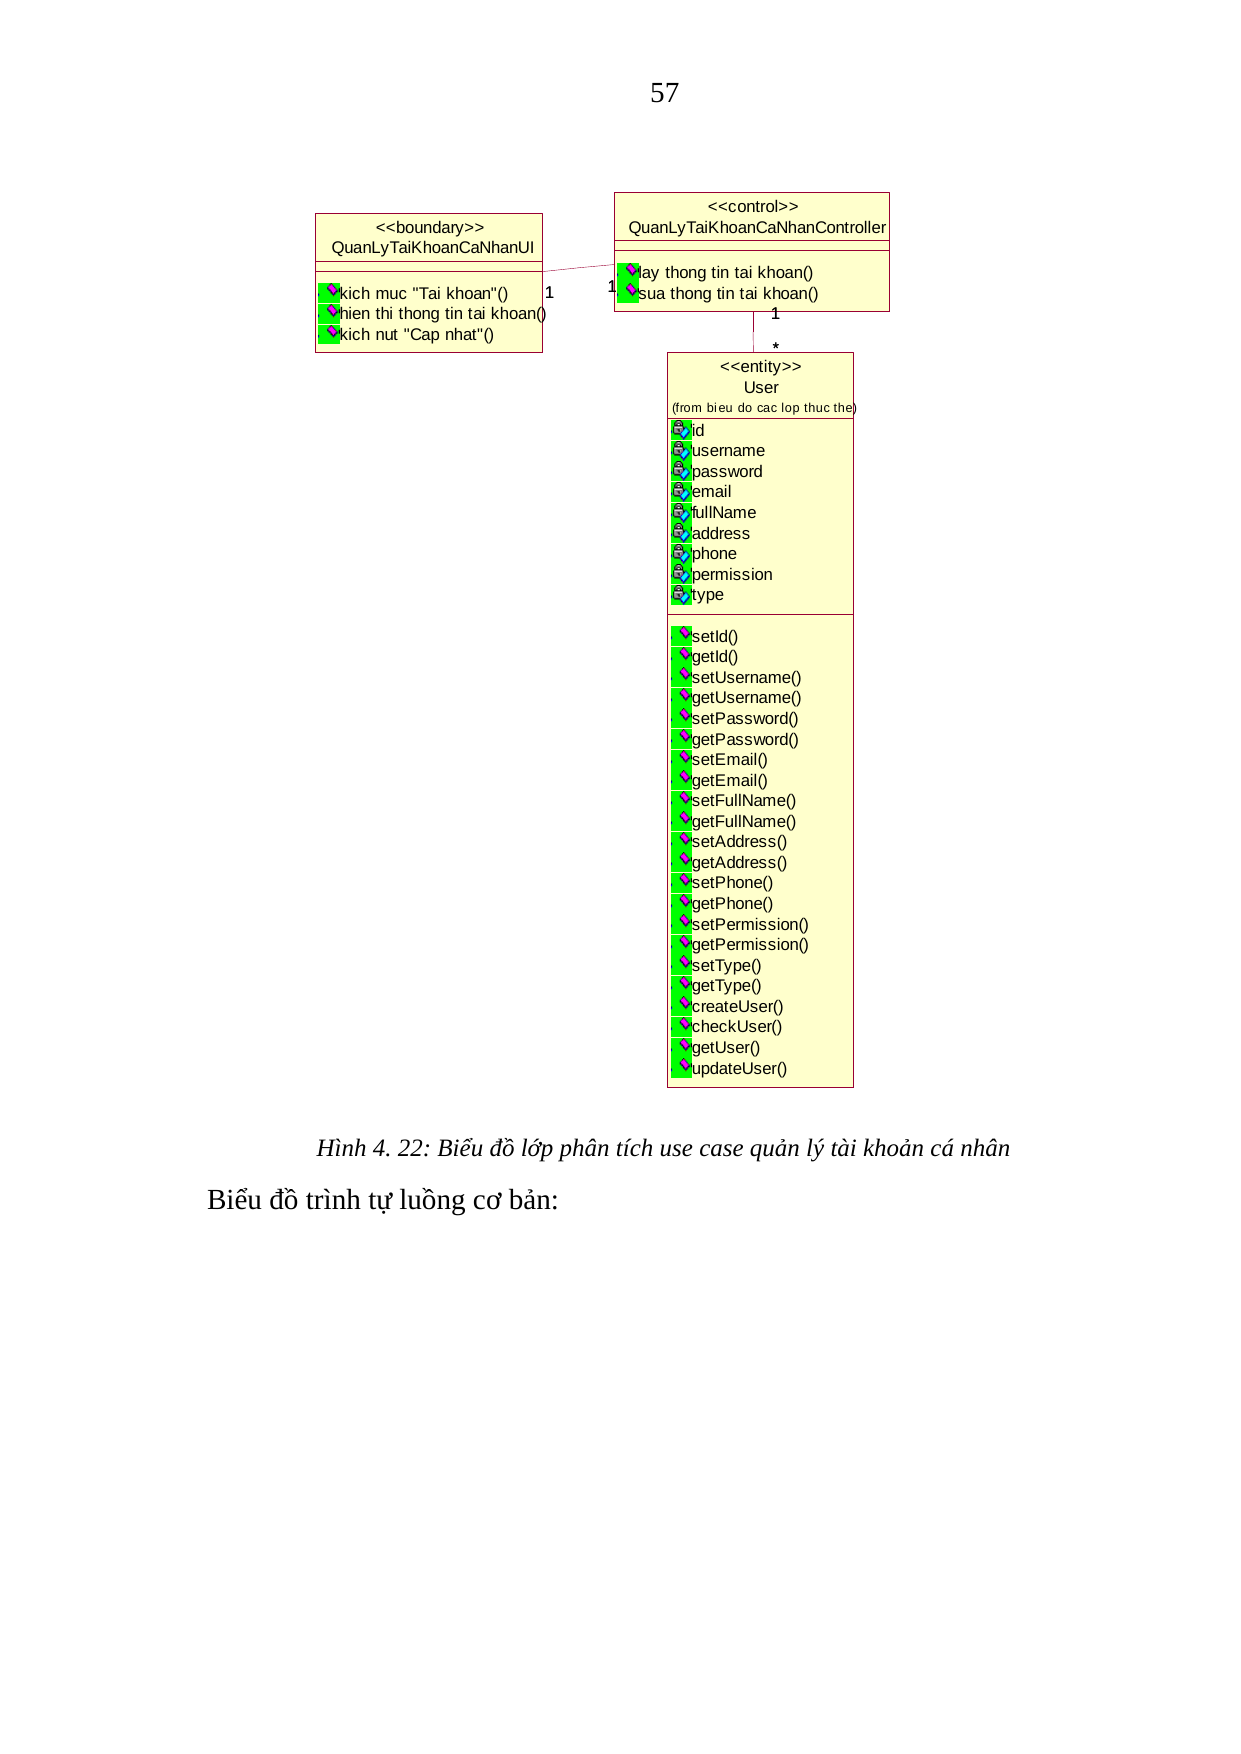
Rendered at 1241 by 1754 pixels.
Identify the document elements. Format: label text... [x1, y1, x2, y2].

text Biểu đồ trình tự luồng cơ bản: [207, 1182, 1122, 1216]
